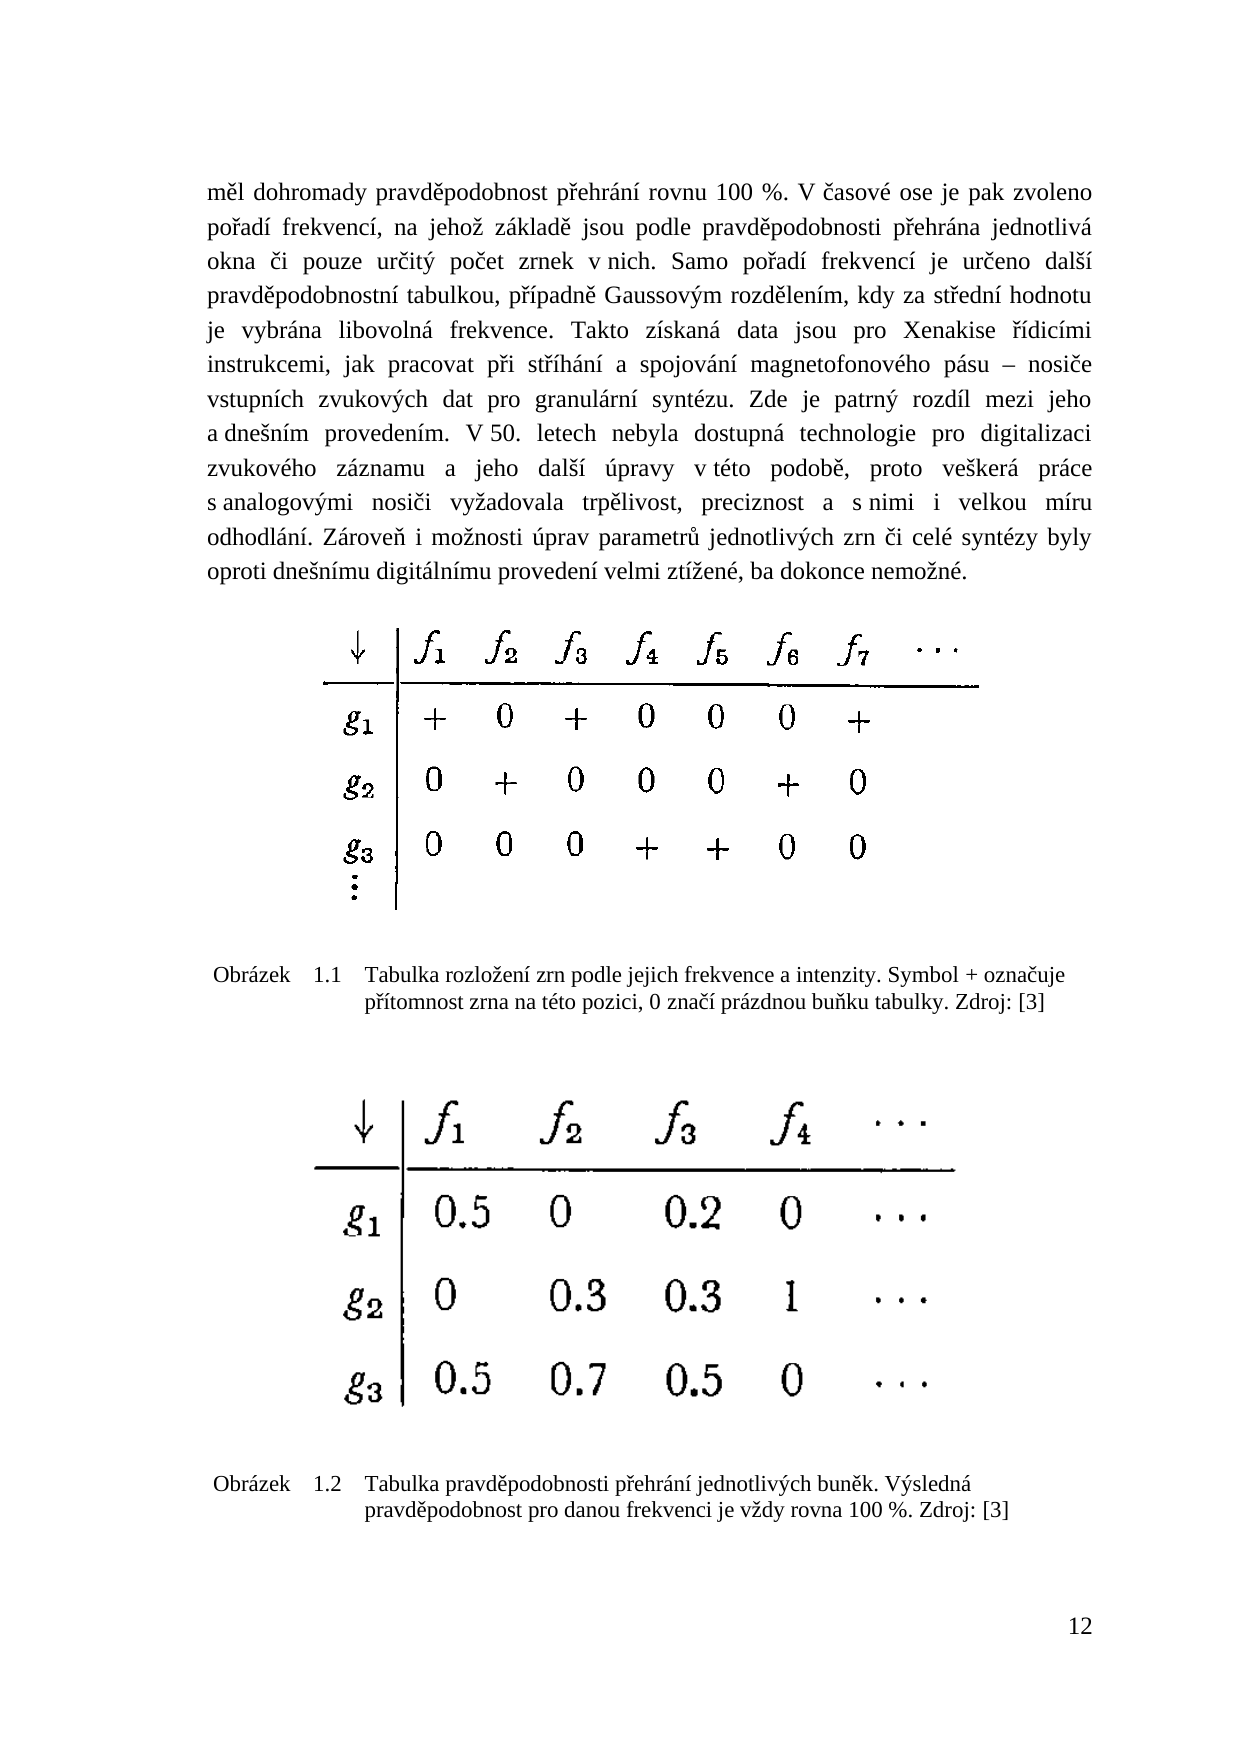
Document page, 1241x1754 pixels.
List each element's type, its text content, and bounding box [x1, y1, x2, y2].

table_cell Obrázek [196, 1457, 302, 1543]
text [207, 177, 1092, 585]
table_header [196, 591, 1081, 949]
table_cell 1.1 Tabulka rozložení zrn podle jejich frekvence a intenzity. Symbol + označuje přítomnost zrna na této pozici, 0 značí prázdnou buňku tabulky. Zdroj: [3] [302, 949, 1081, 1035]
table_header [196, 1070, 1081, 1457]
table_cell Obrázek [196, 949, 302, 1035]
table_cell 1.2 Tabulka pravděpodobnosti přehrání jednotlivých buněk. Výsledná pravděpodobnost pro danou frekvenci je vždy rovna 100 %. Zdroj: [3] [302, 1457, 1081, 1543]
